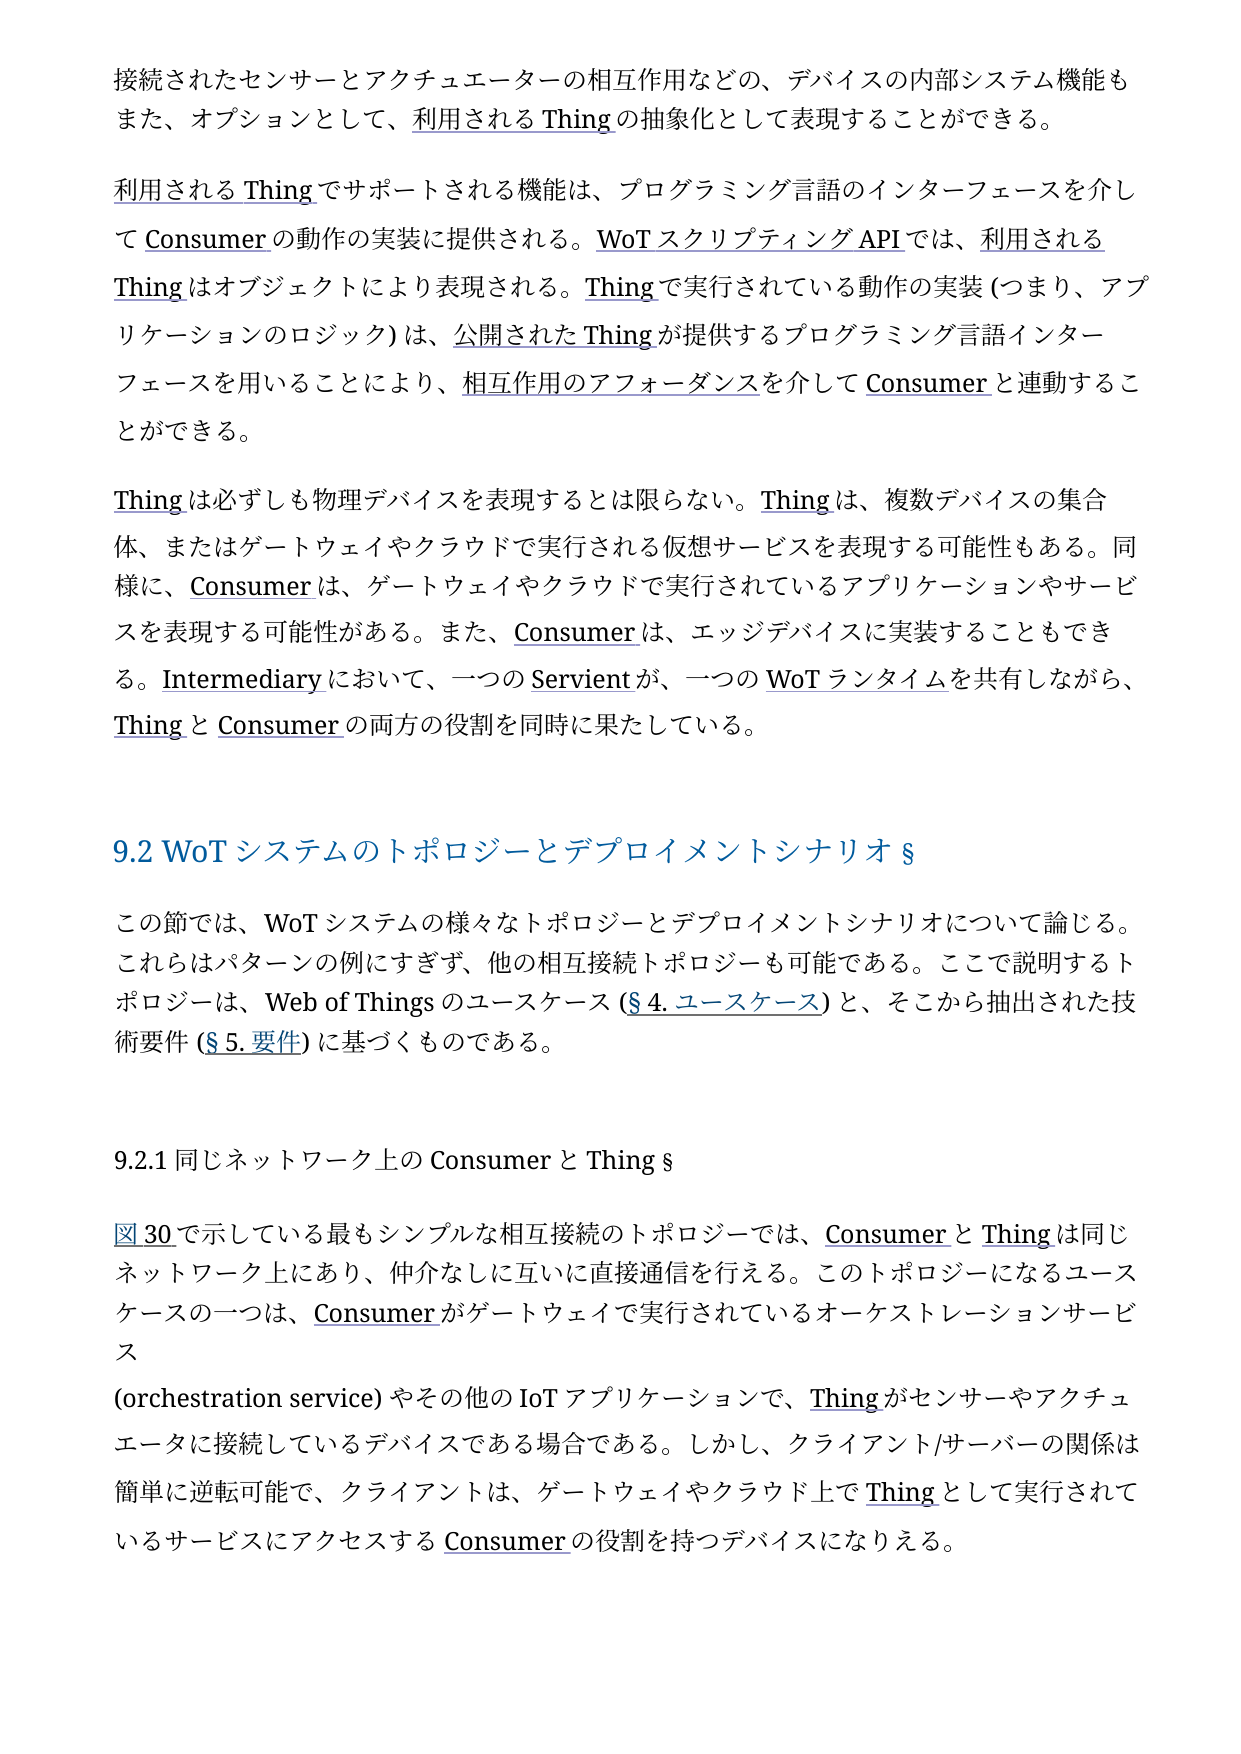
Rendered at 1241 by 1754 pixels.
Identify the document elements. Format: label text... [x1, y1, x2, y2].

text スを表現する可能性がある。また、Consumerは、エッジデバイスに実装することもでき [113, 613, 1153, 649]
text る。Intermediaryにおいて、⼀つのServientが、⼀つのWoTランタイムを共有しながら、 [112, 660, 1153, 696]
text ThingとConsumerの両⽅の役割を同時に果たしている。 [113, 705, 1153, 741]
text (orchestration service) やその他のIoTアプリケーションで、Thingがセンサーやアクチュ [113, 1379, 1153, 1415]
text 図30で⽰している最もシンプルな相互接続のトポロジーでは、ConsumerとThingは同じネットワーク上にあり、仲介なしに互いに直接通信を⾏える。このトポロジーになるユースケースの⼀つは、Consumerがゲートウェイで実⾏されているオーケストレーションサービス [113, 1214, 1153, 1369]
text 利⽤されるThingでサポートされる機能は、プログラミング⾔語のインターフェースを介してConsumerの動作の実装に提供される。WoTスクリプティングAPIでは、利⽤される [113, 171, 1153, 255]
text エータに接続しているデバイスである場合である。しかし、クライアント/サーバーの関係は簡単に逆転可能で、クライアントは、ゲートウェイやクラウド上でThingとして実⾏されているサービスにアクセスするConsumerの役割を持つデバイスになりえる。 [113, 1424, 1153, 1558]
subtitle 9.2 WoTシステムのトポロジーとデプロイメントシナリオ § [112, 828, 1153, 871]
text 体、またはゲートウェイやクラウドで実⾏される仮想サービスを表現する可能性もある。同様に、Consumerは、ゲートウェイやクラウドで実⾏されているアプリケーションやサービ [113, 527, 1153, 603]
text 接続されたセンサーとアクチュエーターの相互作⽤などの、デバイスの内部システム機能もまた、オプションとして、利⽤されるThingの抽象化として表現することができる。 [113, 60, 1153, 136]
text この節では、WoTシステムの様々なトポロジーとデプロイメントシナリオについて論じる。これらはパターンの例にすぎず、他の相互接続トポロジーも可能である。ここで説明するトポロジーは、Web of Thingsのユースケース (§ 4. ユースケース) と、そこから抽出された技術要件 (§ 5. 要件) に基づくものである。 [113, 904, 1153, 1058]
text Thingは必ずしも物理デバイスを表現するとは限らない。Thingは、複数デバイスの集合 [113, 481, 1153, 517]
text Thingはオブジェクトにより表現される。Thingで実⾏されている動作の実装 (つまり、アプリケーションのロジック) は、公開されたThingが提供するプログラミング⾔語インターフェースを⽤いることにより、相互作⽤のアフォーダンスを介してConsumerと連動することができる。 [113, 268, 1153, 447]
text 9.2.1 同じネットワーク上のConsumerとThing § [113, 1140, 1153, 1176]
